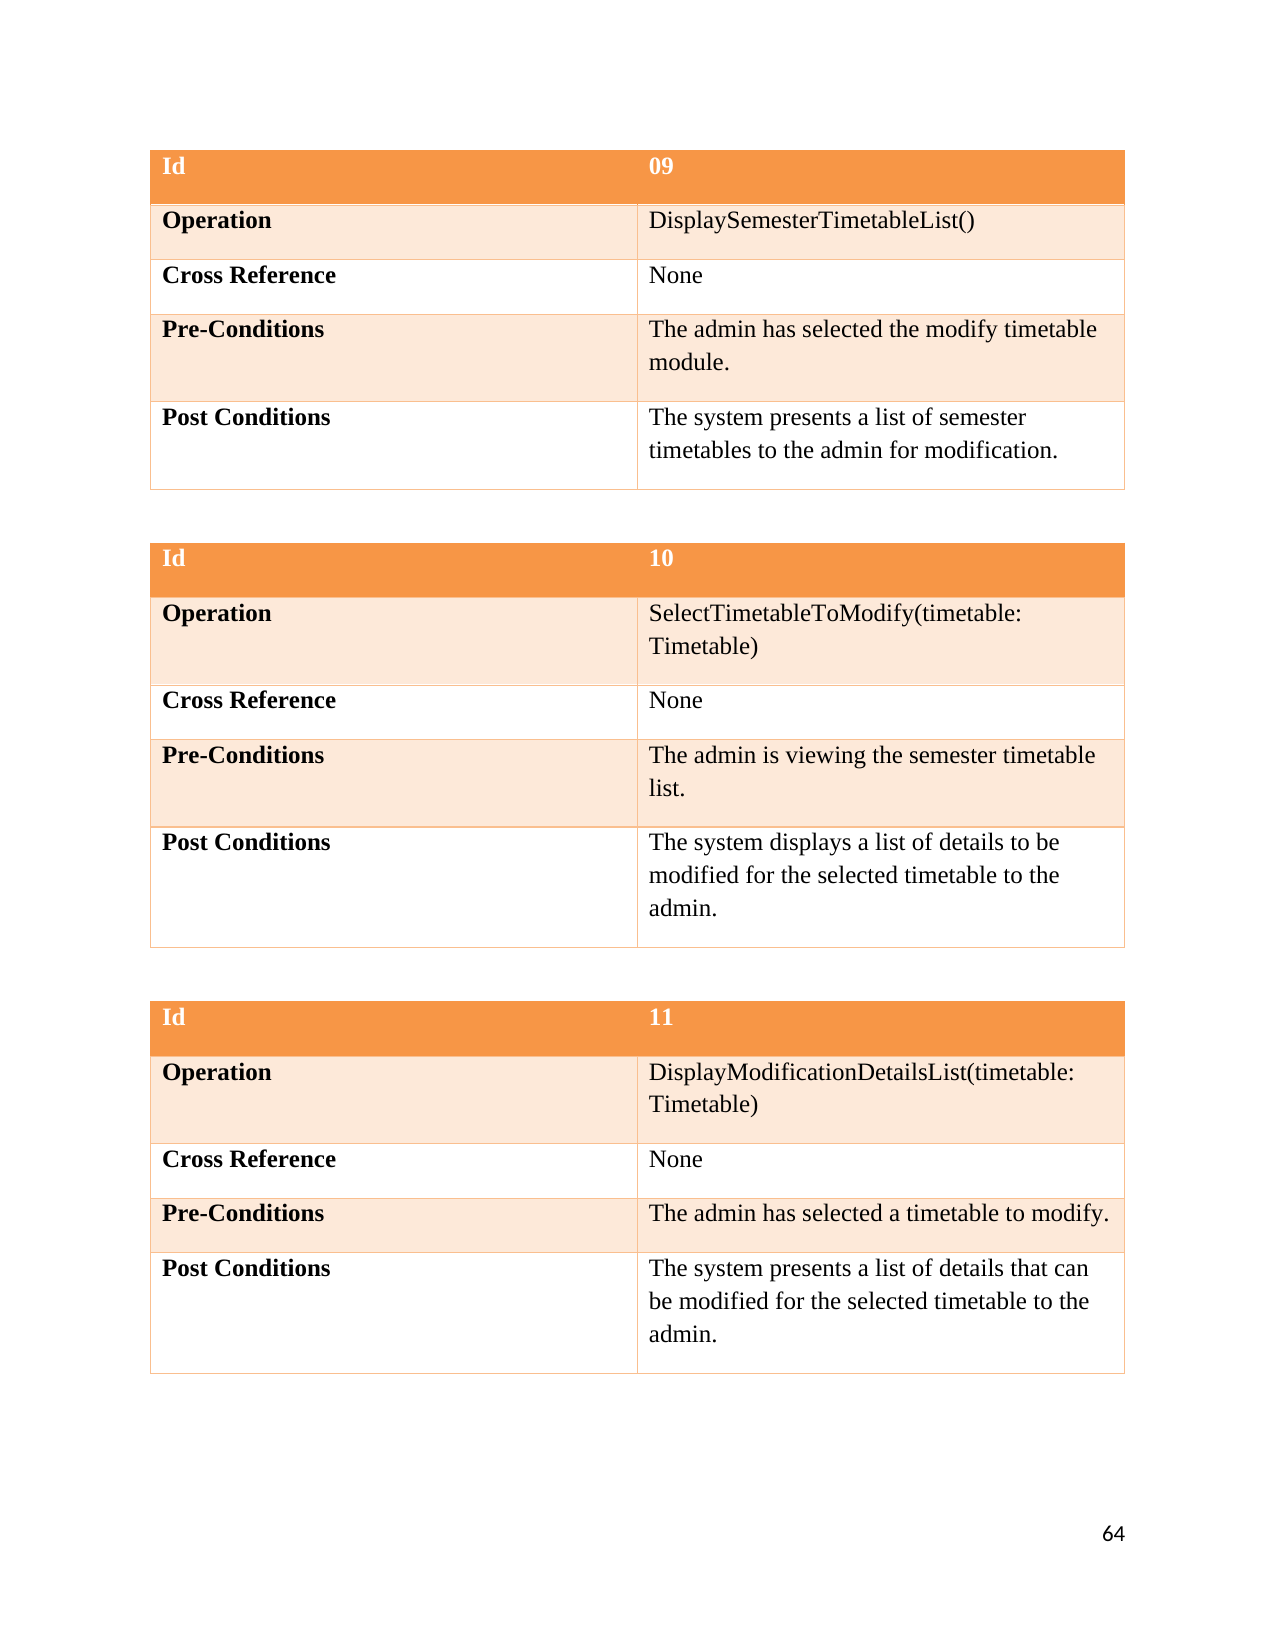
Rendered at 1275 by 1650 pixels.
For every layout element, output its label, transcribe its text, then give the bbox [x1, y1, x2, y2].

table_cell Post Conditions [151, 828, 637, 947]
table_cell The admin is viewing the semester timetable list. [638, 740, 1124, 826]
table_header 11 [638, 1002, 1124, 1056]
table_cell None [638, 686, 1124, 739]
table_cell The admin has selected the modify timetable module. [638, 315, 1124, 401]
table_cell Cross Reference [151, 260, 637, 313]
table_header Id [151, 1002, 637, 1056]
table_cell The system presents a list of details that can be modified for the selected timetable to the admin. [638, 1253, 1124, 1372]
table_cell Pre-Conditions [151, 315, 637, 401]
table_cell Operation [151, 598, 637, 684]
table_cell Cross Reference [151, 686, 637, 739]
table_cell SelectTimetableToModify(timetable: Timetable) [638, 598, 1124, 684]
table_cell Cross Reference [151, 1144, 637, 1197]
table_cell Pre-Conditions [151, 740, 637, 826]
table_cell None [638, 1144, 1124, 1197]
table_cell DisplayModificationDetailsList(timetable: Timetable) [638, 1057, 1124, 1143]
table_cell Post Conditions [151, 1253, 637, 1372]
table_cell DisplaySemesterTimetableList() [638, 206, 1124, 259]
table_cell Operation [151, 1057, 637, 1143]
table_header 10 [638, 544, 1124, 597]
table_cell Post Conditions [151, 402, 637, 488]
table_cell Pre-Conditions [151, 1199, 637, 1252]
table_header 09 [638, 151, 1124, 204]
table_header Id [151, 151, 637, 204]
table_cell The system presents a list of semester timetables to the admin for modification. [638, 402, 1124, 488]
table_cell Operation [151, 206, 637, 259]
table_cell None [638, 260, 1124, 313]
table_cell The system displays a list of details to be modified for the selected timetable to the admin. [638, 828, 1124, 947]
table_cell The admin has selected a timetable to modify. [638, 1199, 1124, 1252]
table_header Id [151, 544, 637, 597]
